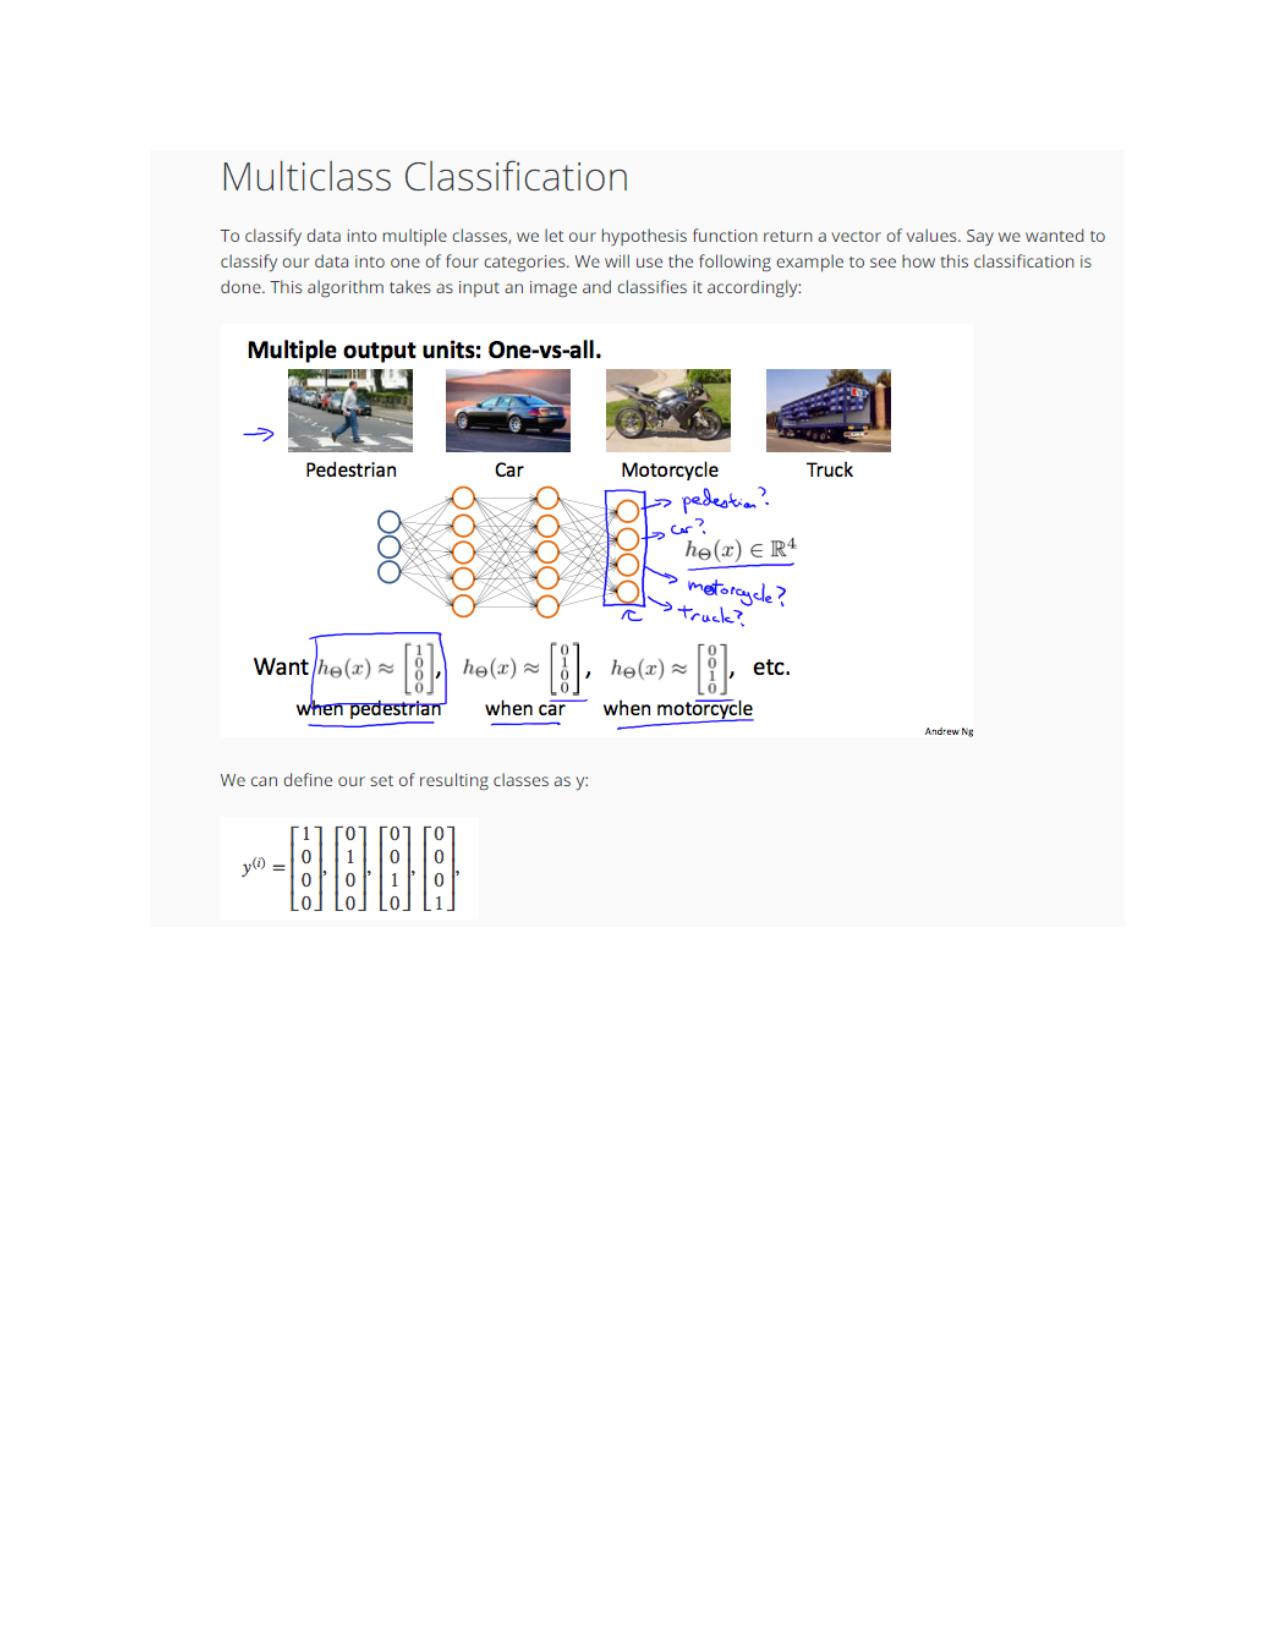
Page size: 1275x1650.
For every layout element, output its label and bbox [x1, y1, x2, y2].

picture [150, 150, 1125, 927]
